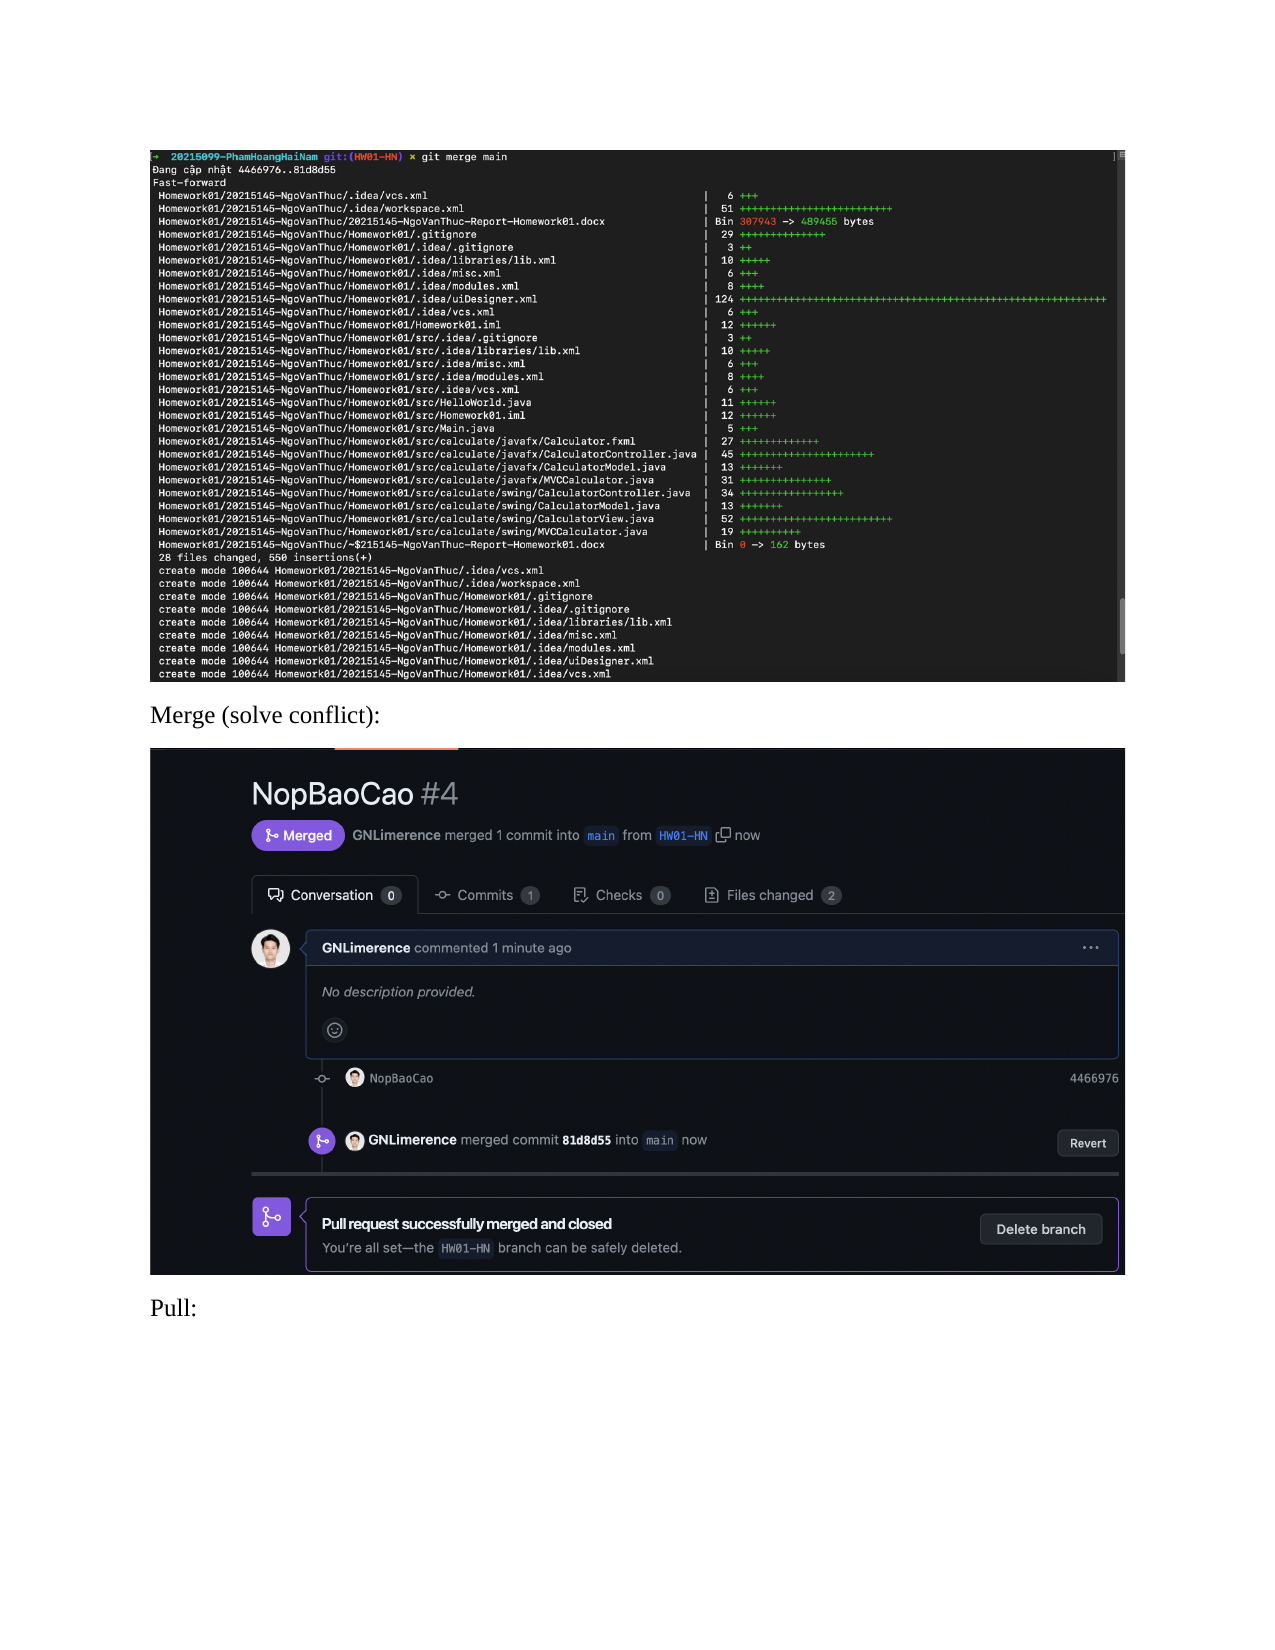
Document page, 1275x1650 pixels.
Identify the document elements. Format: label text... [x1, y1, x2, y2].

picture [150, 150, 1125, 682]
text Pull: [150, 1293, 1125, 1322]
picture [150, 748, 1125, 1275]
text Merge (solve conflict): [150, 701, 1125, 729]
